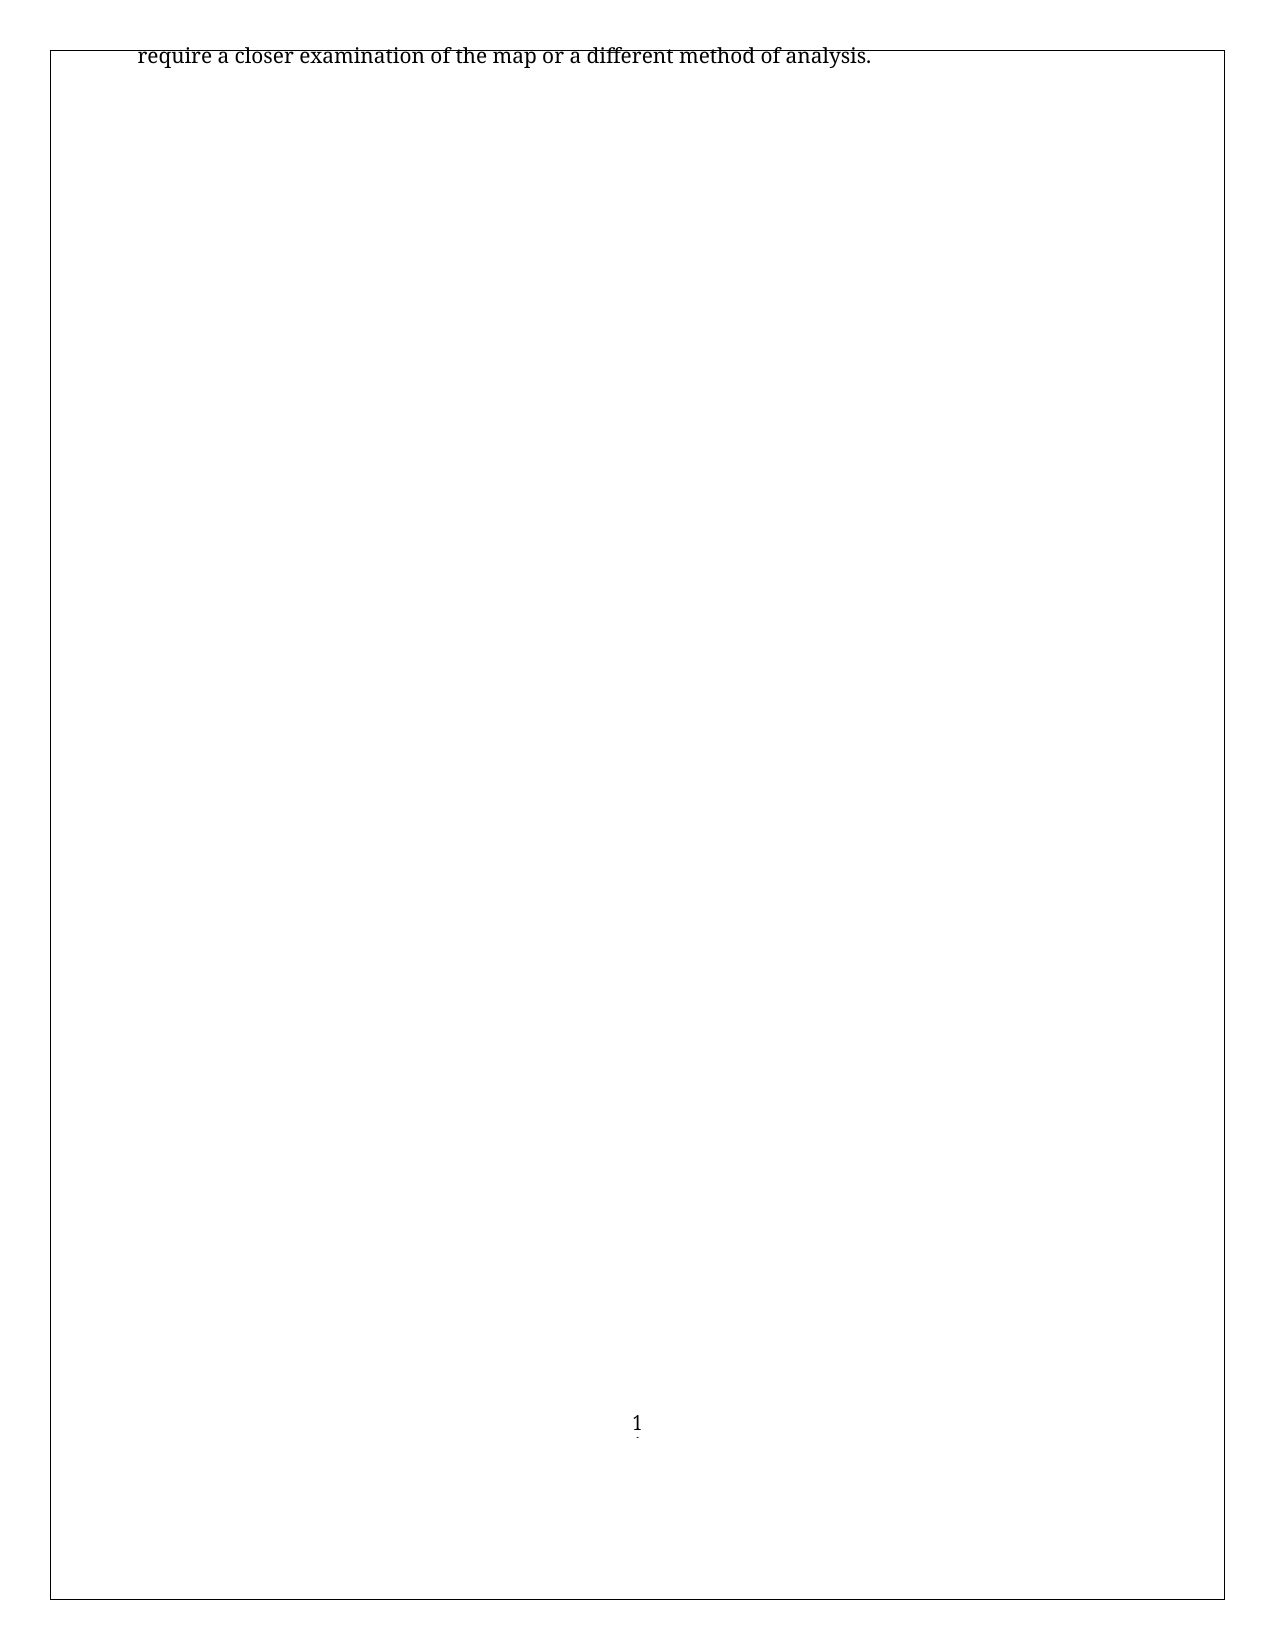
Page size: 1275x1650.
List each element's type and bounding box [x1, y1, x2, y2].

text [137, 51, 1138, 70]
